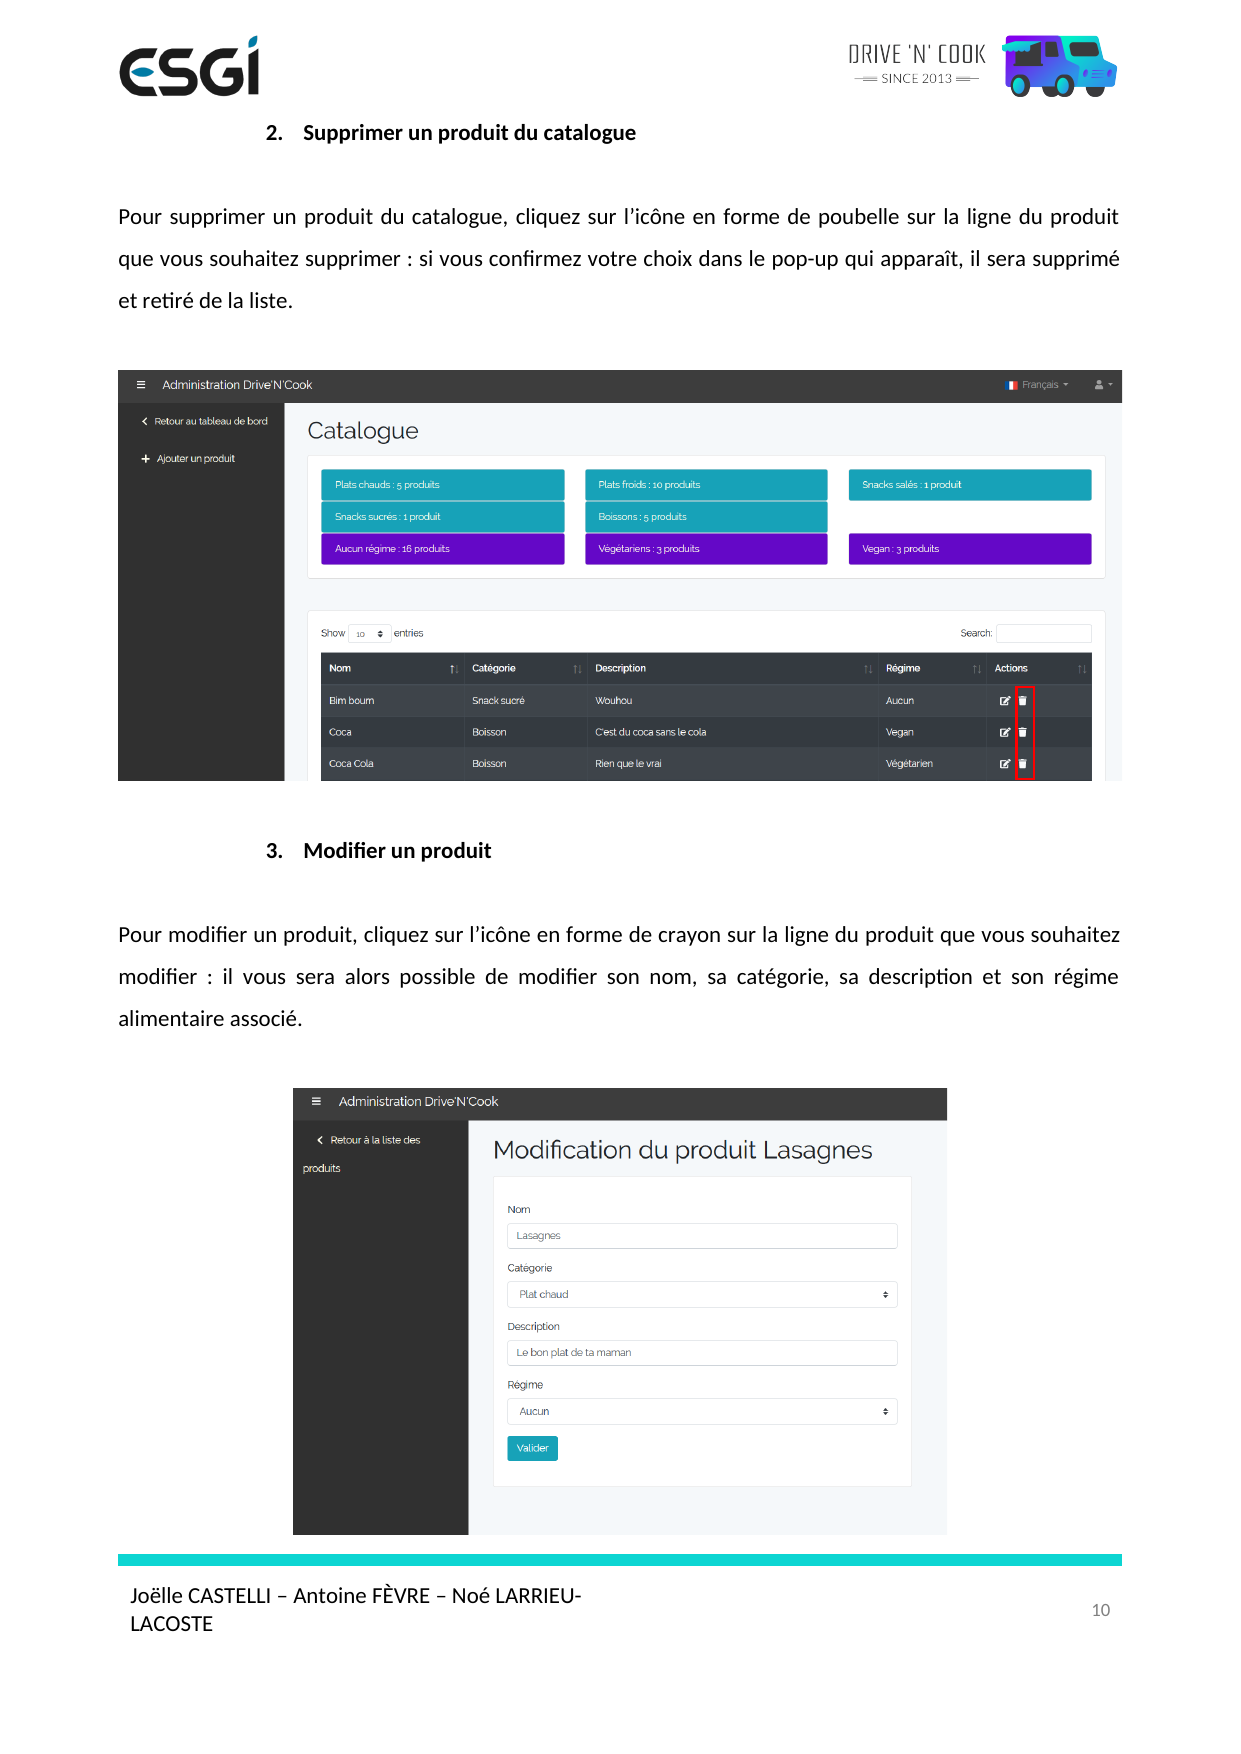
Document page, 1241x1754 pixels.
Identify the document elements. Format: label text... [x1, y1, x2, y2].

list Supprimer un produit du catalogue [266, 118, 1122, 146]
picture [293, 1088, 948, 1535]
list Modifier un produit [266, 836, 1122, 864]
picture [118, 35, 259, 98]
text Pour modifier un produit, cliquez sur l’icône en forme de crayon sur la ligne du produit que vous souhaitez modifier : il vous sera alors possible de modifier son nom, sa catégorie, sa description et son régime alimentaire associé. [118, 920, 1122, 1032]
picture [118, 370, 1123, 781]
picture [997, 30, 1122, 101]
picture [837, 40, 996, 91]
text Pour supprimer un produit du catalogue, cliquez sur l’icône en forme de poubelle sur la ligne du produit que vous souhaitez supprimer : si vous confirmez votre choix dans le pop-up qui apparaît, il sera supprimé et retiré de la liste. [118, 202, 1122, 314]
